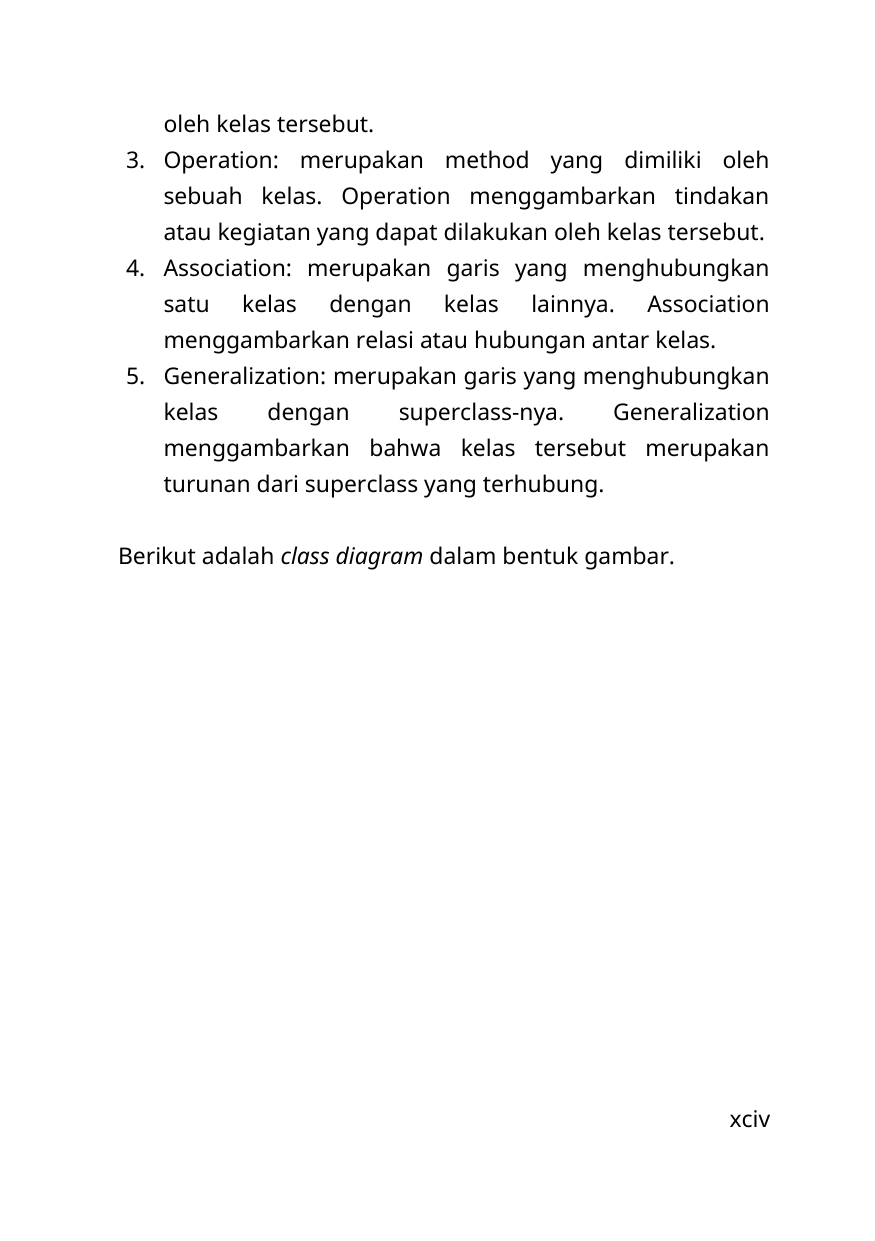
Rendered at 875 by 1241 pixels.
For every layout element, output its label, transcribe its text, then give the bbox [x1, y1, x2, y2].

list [126, 108, 770, 139]
text Berikut adalah class diagram dalam bentuk gambar. [118, 539, 770, 571]
list Association: merupakan garis yang menghubungkan satu kelas dengan kelas lainnya. Association menggambarkan relasi atau hubungan antar kelas. [126, 252, 770, 355]
list Operation: merupakan method yang dimiliki oleh sebuah kelas. Operation menggambarkan tindakan atau kegiatan yang dapat dilakukan oleh kelas tersebut. [126, 144, 770, 247]
list Generalization: merupakan garis yang menghubungkan kelas dengan superclass-nya. Generalization menggambarkan bahwa kelas tersebut merupakan turunan dari superclass yang terhubung. [126, 360, 770, 499]
